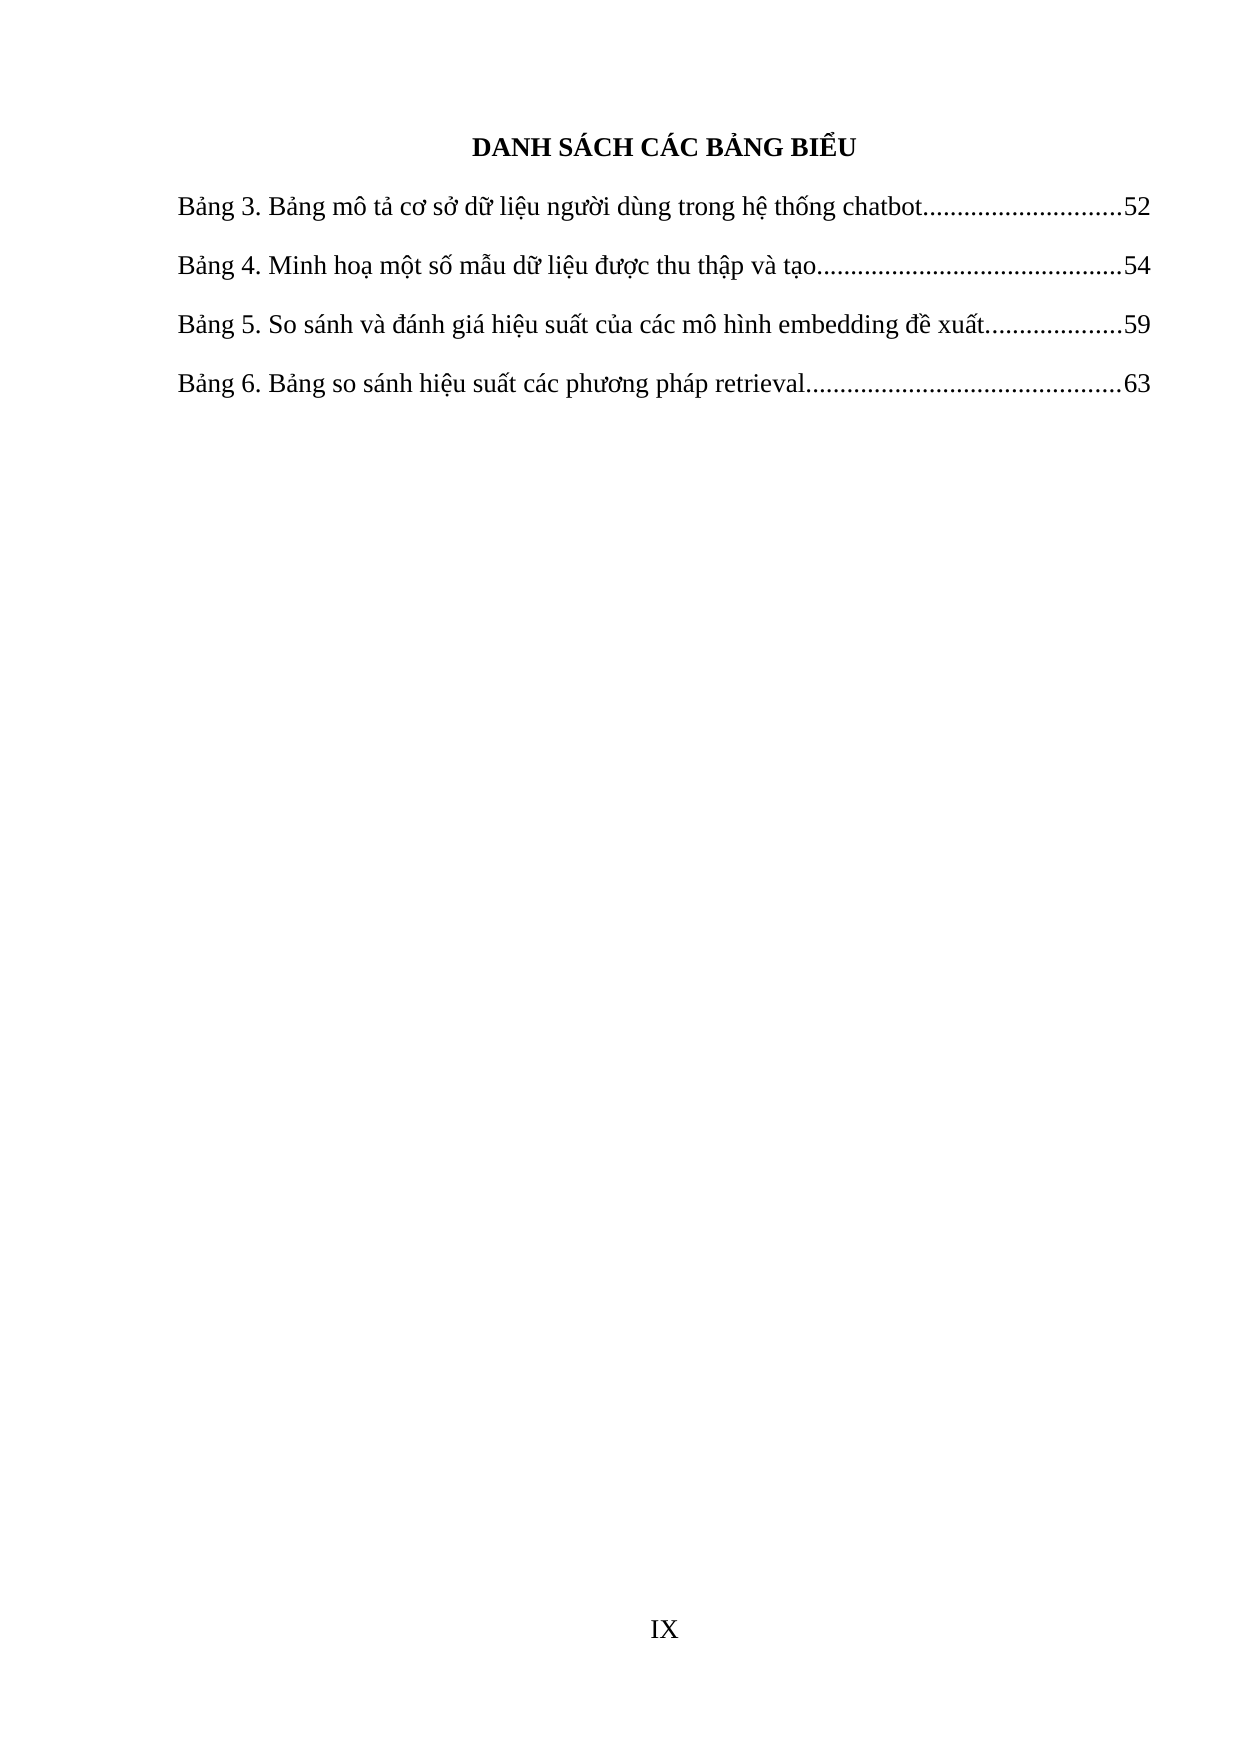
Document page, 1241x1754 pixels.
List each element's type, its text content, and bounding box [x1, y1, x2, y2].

text Bảng 4. Minh hoạ một số mẫu dữ liệu được thu thập và tạo. 54 [177, 249, 1152, 280]
text Bảng 6. Bảng so sánh hiệu suất các phương pháp retrieval. 63 [177, 367, 1152, 398]
text Bảng 3. Bảng mô tả cơ sở dữ liệu người dùng trong hệ thống chatbot. 52 [177, 190, 1152, 221]
text Bảng 5. So sánh và đánh giá hiệu suất của các mô hình embedding đề xuất. 59 [177, 308, 1152, 339]
text DANH SÁCH CÁC BẢNG BIỂU [177, 131, 1152, 162]
